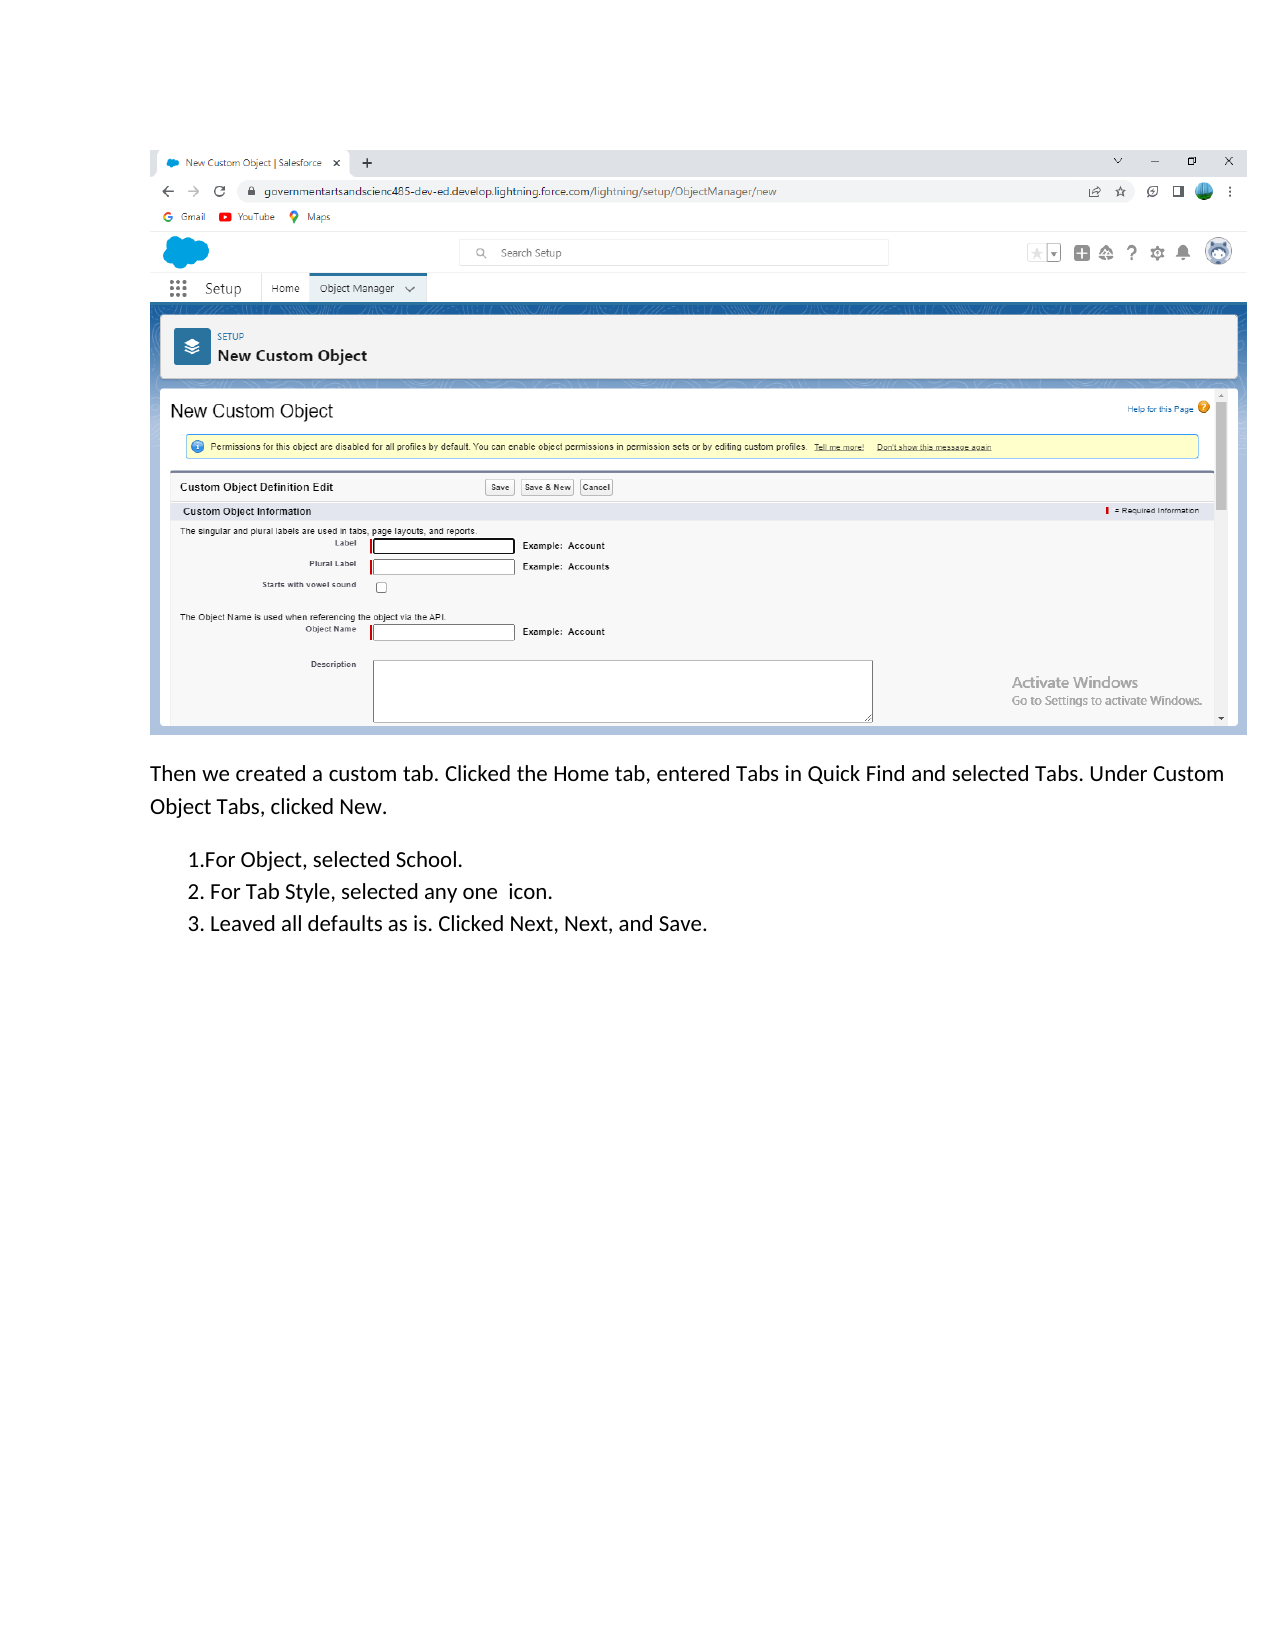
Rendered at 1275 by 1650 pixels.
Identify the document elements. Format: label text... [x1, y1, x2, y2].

text Then we created a custom tab. Clicked the Home tab, entered Tabs in Quick Find and selected Tabs. Under Custom Object Tabs, clicked New. [150, 759, 1228, 820]
picture [150, 150, 1247, 735]
text 1.For Object, selected School. 2. For Tab Style, selected any one icon. 3. Leaved all defaults as is. Clicked Next, Next, and Save. [187, 845, 1228, 937]
